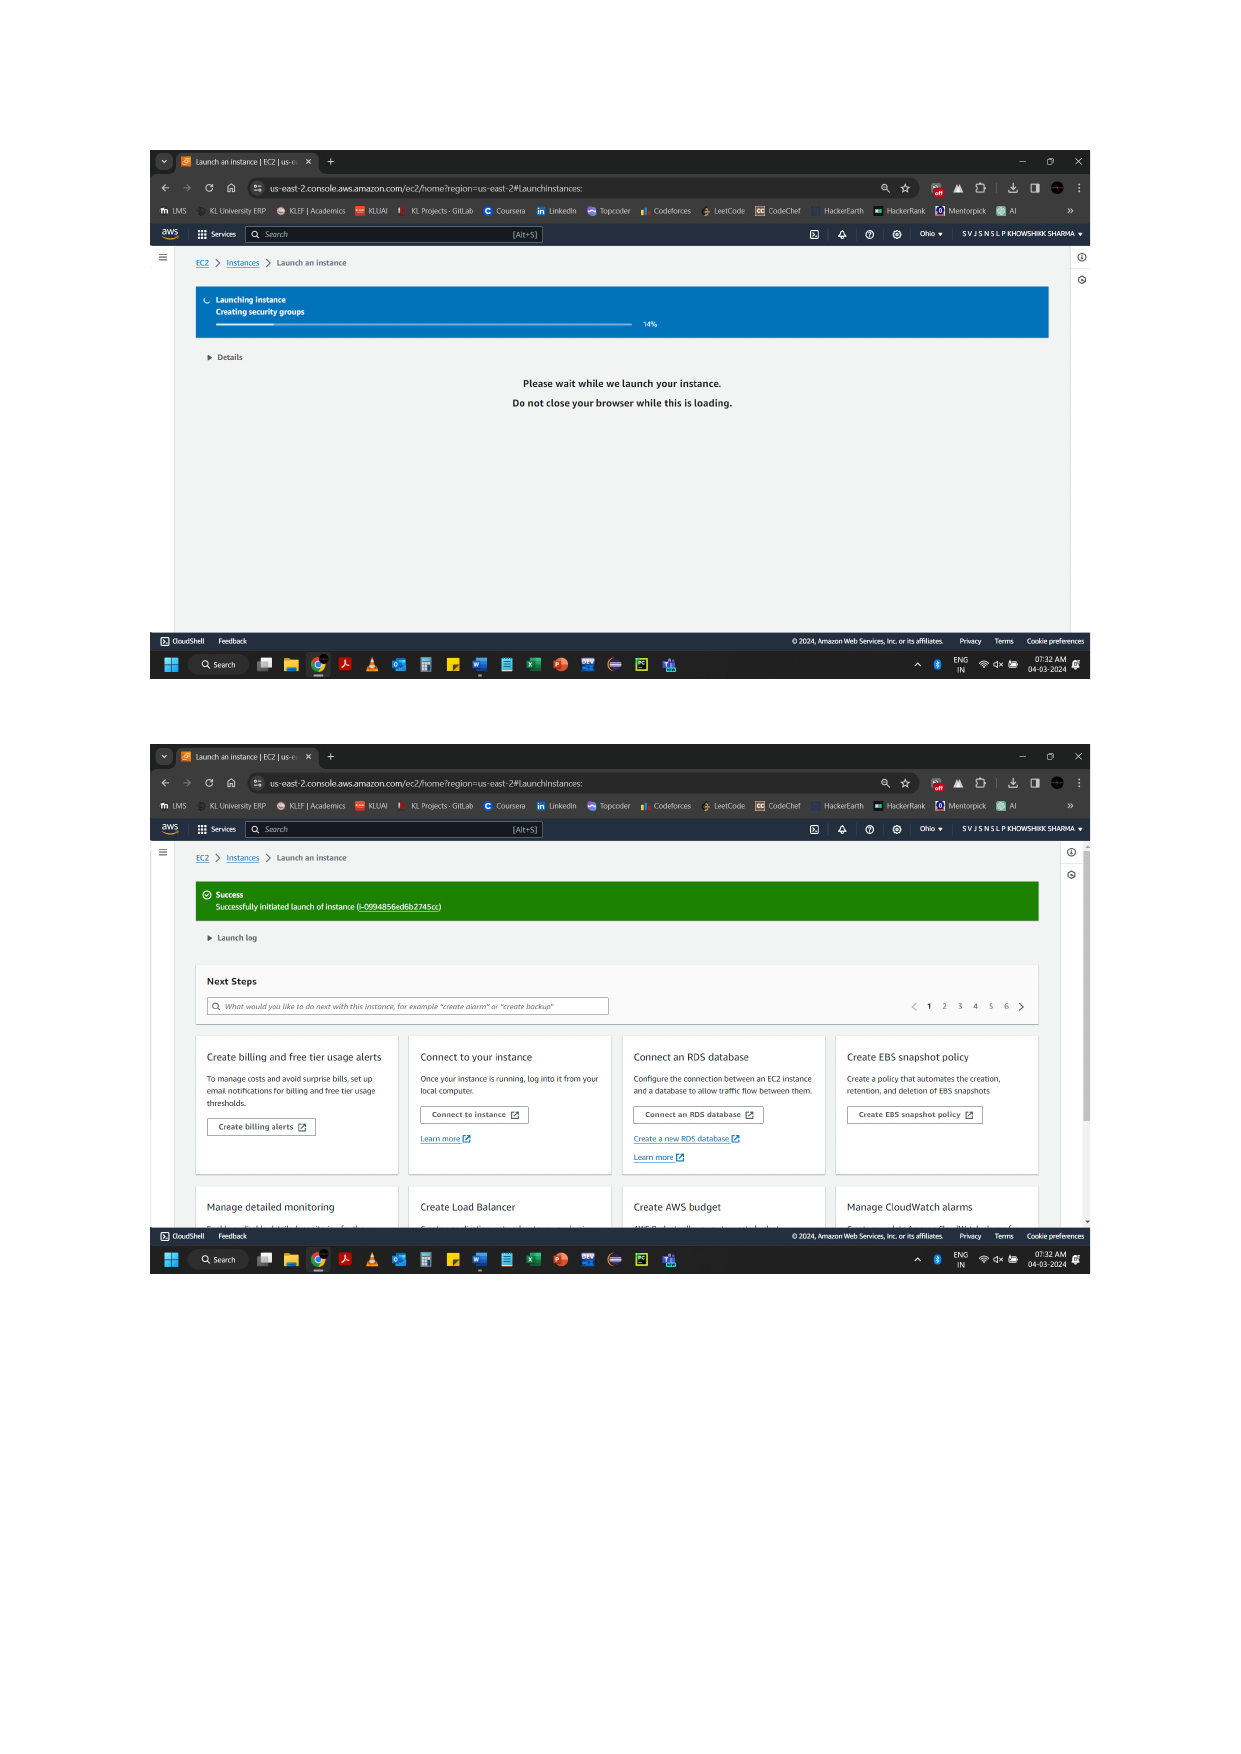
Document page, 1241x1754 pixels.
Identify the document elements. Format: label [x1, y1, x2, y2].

picture [150, 744, 1091, 1274]
picture [150, 150, 1091, 679]
